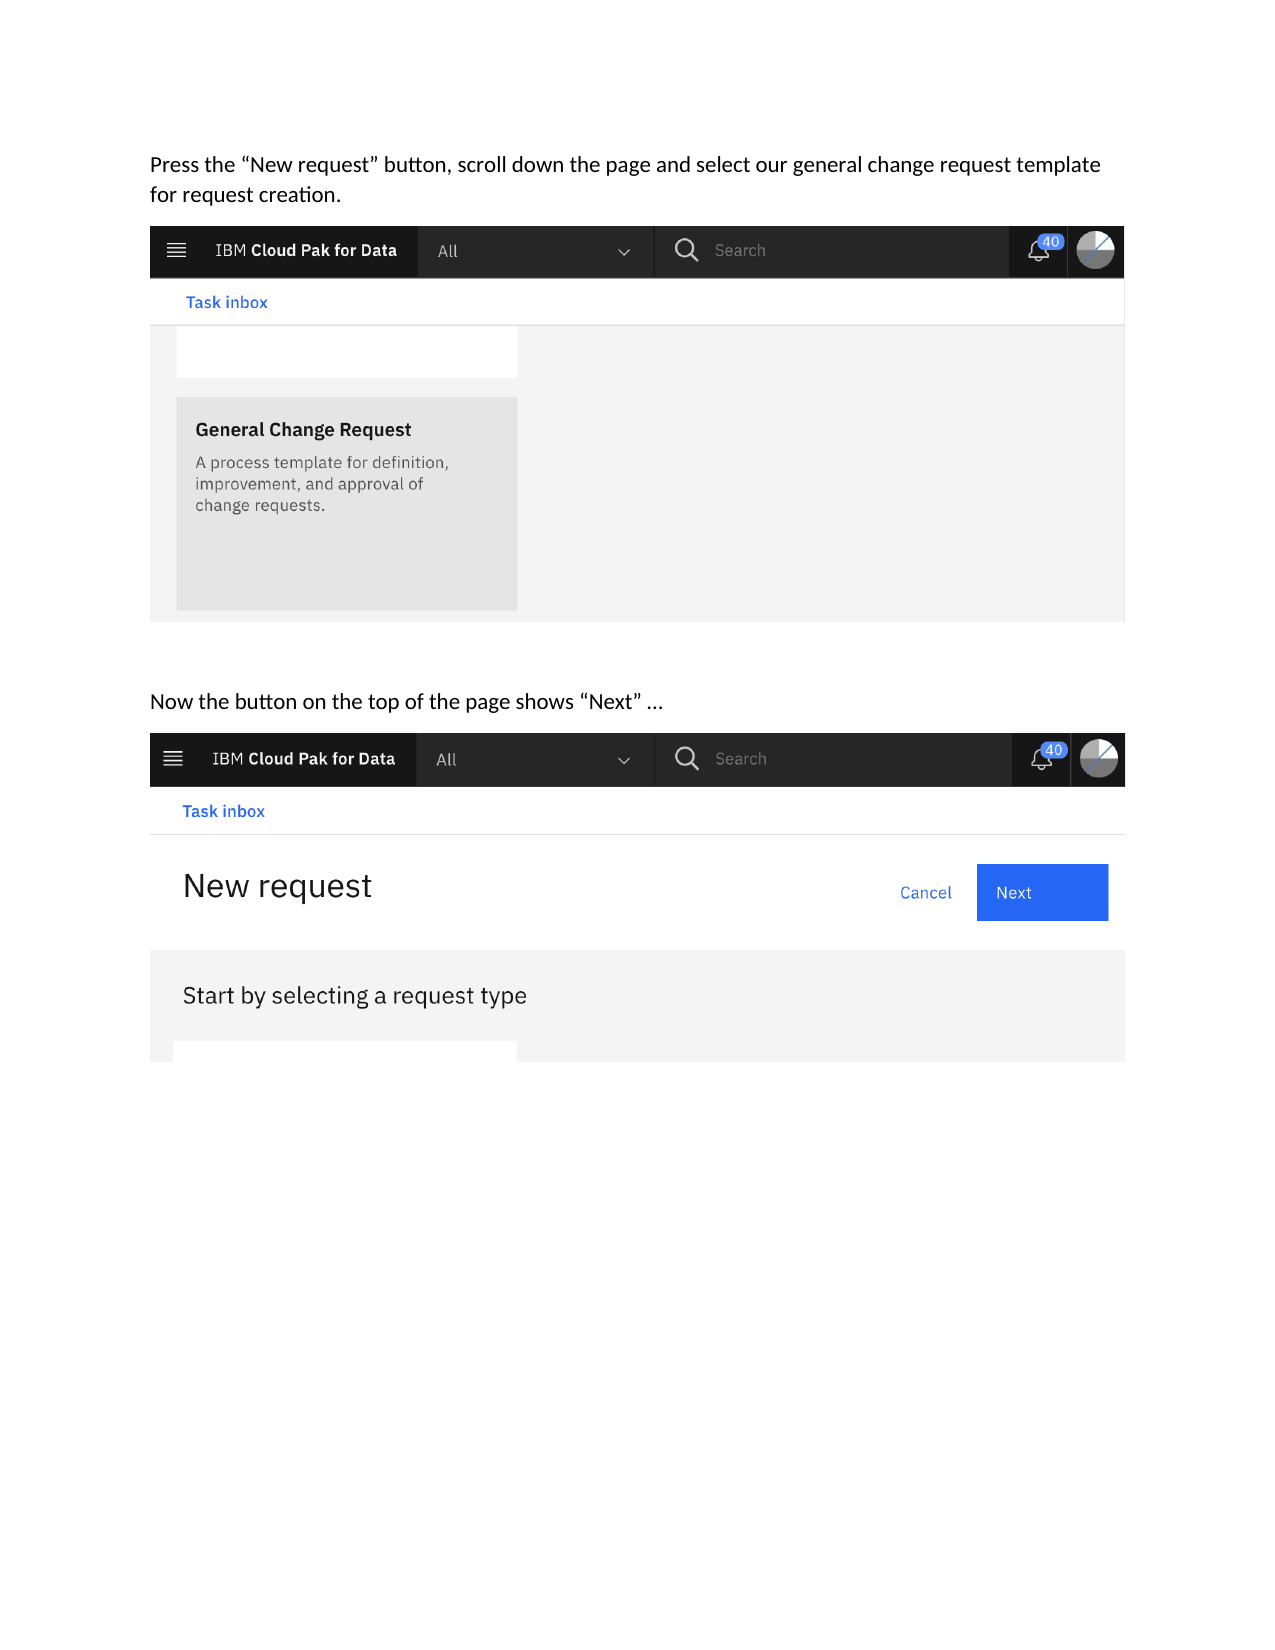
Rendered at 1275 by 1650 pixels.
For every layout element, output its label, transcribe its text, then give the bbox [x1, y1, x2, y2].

text Press the “New request” button, scroll down the page and select our general change request template for request creation. [150, 150, 1125, 208]
text Now the button on the top of the page shows “Next” … [150, 687, 1125, 715]
picture [150, 226, 1125, 622]
picture [150, 733, 1125, 1062]
